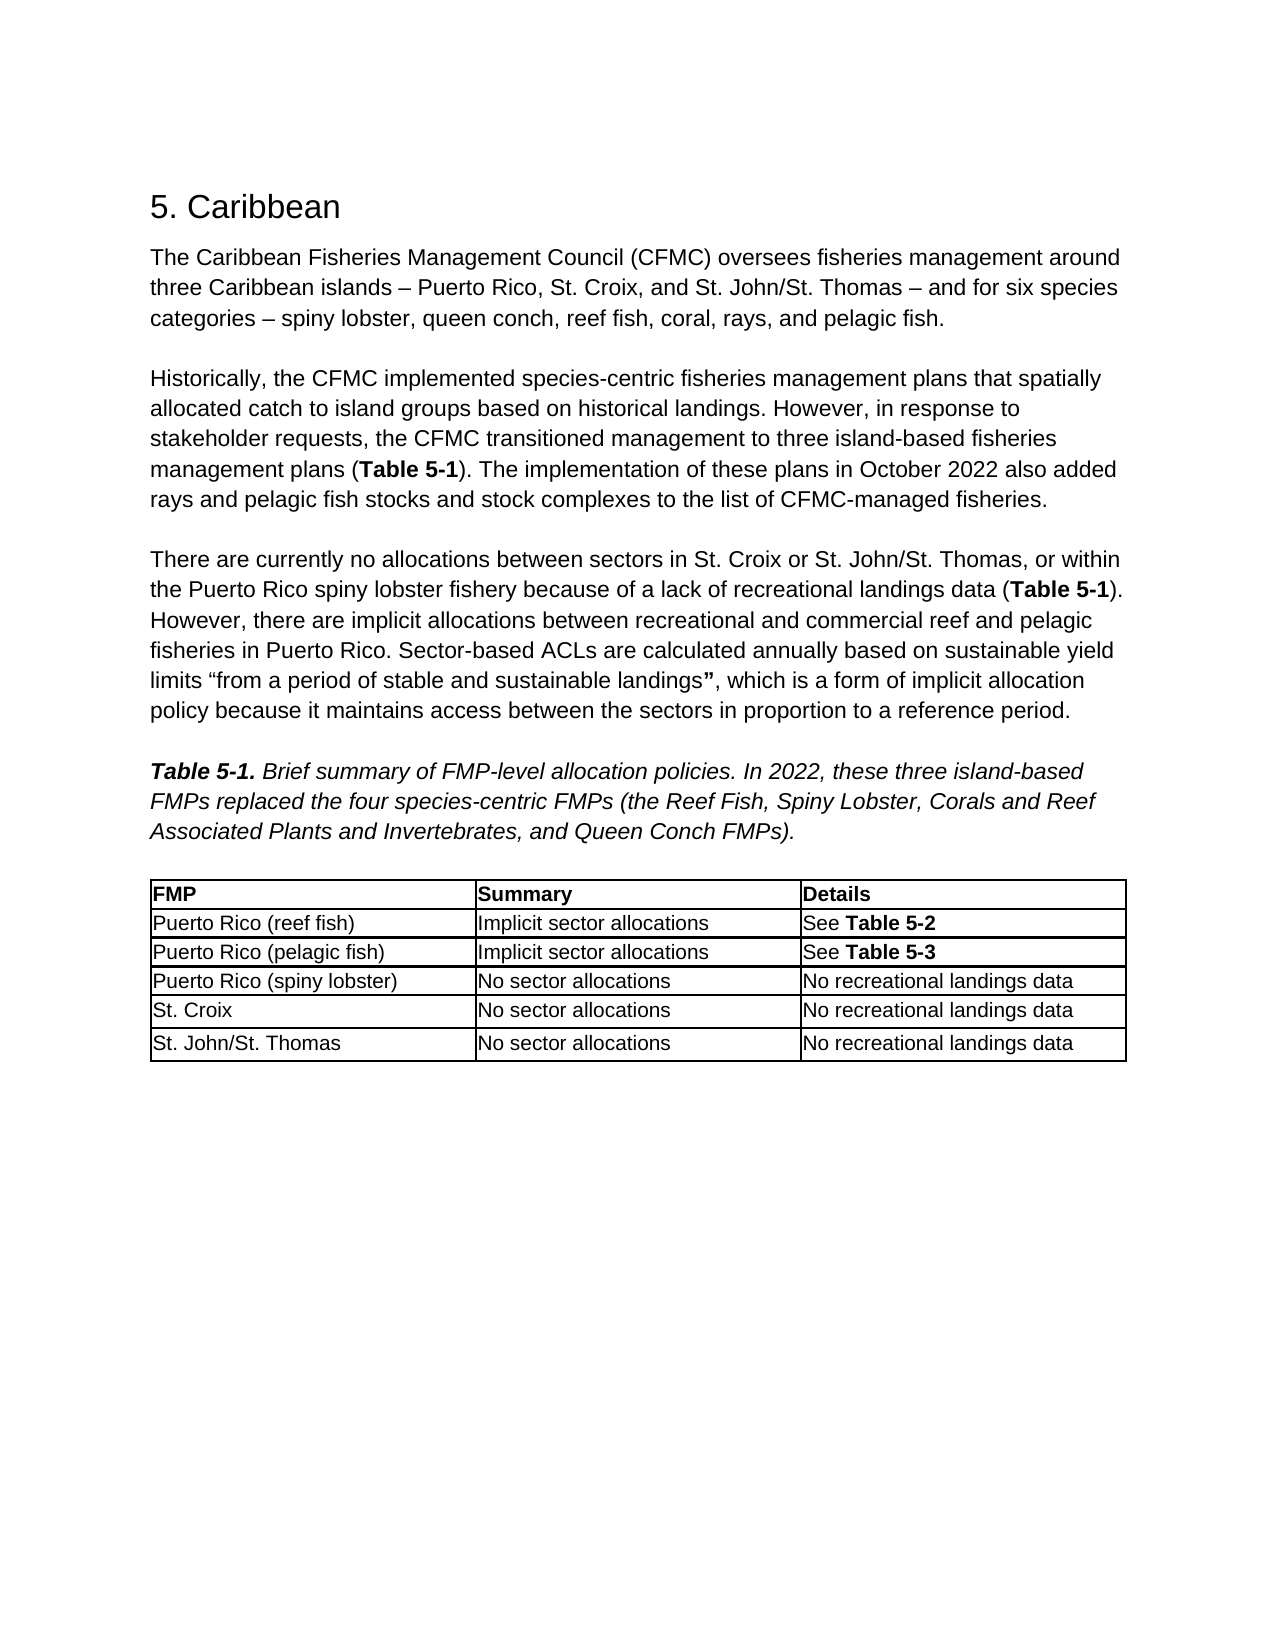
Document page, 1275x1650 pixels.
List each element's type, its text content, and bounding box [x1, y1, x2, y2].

table_cell Puerto Rico (spiny lobster) [152, 968, 475, 994]
table_cell No sector allocations [477, 996, 800, 1027]
table_cell No recreational landings data [802, 996, 1125, 1027]
table_cell See Table 5-2 [802, 910, 1125, 936]
table_cell See Table 5-3 [802, 939, 1125, 965]
table_cell Puerto Rico (reef fish) [152, 910, 475, 936]
table_cell No sector allocations [477, 1029, 800, 1060]
table_cell Implicit sector allocations [477, 910, 800, 936]
table_header FMP [152, 881, 475, 907]
table_cell St. Croix [152, 996, 475, 1027]
table_header Summary [477, 881, 800, 907]
table_cell No recreational landings data [802, 1029, 1125, 1060]
text There are currently no allocations between sectors in St. Croix or St. John/St. Thomas, or within the Puerto Rico spiny lobster fishery because of a lack of recreational landings data (Table 5-1). However, there are implicit allocations between recreational and commercial reef and pelagic fisheries in Puerto Rico. Sector-based ACLs are calculated annually based on sustainable yield limits “from a period of stable and sustainable landings”, which is a form of implicit allocation policy because it maintains access between the sectors in proportion to a reference period. [150, 546, 1125, 724]
table_cell No sector allocations [477, 968, 800, 994]
subtitle 5. Caribbean [150, 187, 1125, 226]
table_cell Implicit sector allocations [477, 939, 800, 965]
table_cell St. John/St. Thomas [152, 1029, 475, 1060]
table_header Details [802, 881, 1125, 907]
text Table 5-1. Brief summary of FMP-level allocation policies. In 2022, these three island-based FMPs replaced the four species-centric FMPs (the Reef Fish, Spiny Lobster, Corals and Reef Associated Plants and Invertebrates, and Queen Conch FMPs). [150, 758, 1125, 844]
text Historically, the CFMC implemented species-centric fisheries management plans that spatially allocated catch to island groups based on historical landings. However, in response to stakeholder requests, the CFMC transitioned management to three island-based fisheries management plans (Table 5-1). The implementation of these plans in October 2022 also added rays and pelagic fish stocks and stock complexes to the list of CFMC-managed fisheries. [150, 365, 1125, 512]
table_cell Puerto Rico (pelagic fish) [152, 939, 475, 965]
table_cell No recreational landings data [802, 968, 1125, 994]
text The Caribbean Fisheries Management Council (CFMC) oversees fisheries management around three Caribbean islands – Puerto Rico, St. Croix, and St. John/St. Thomas – and for six species categories – spiny lobster, queen conch, reef fish, coral, rays, and pelagic fish. [150, 244, 1125, 331]
